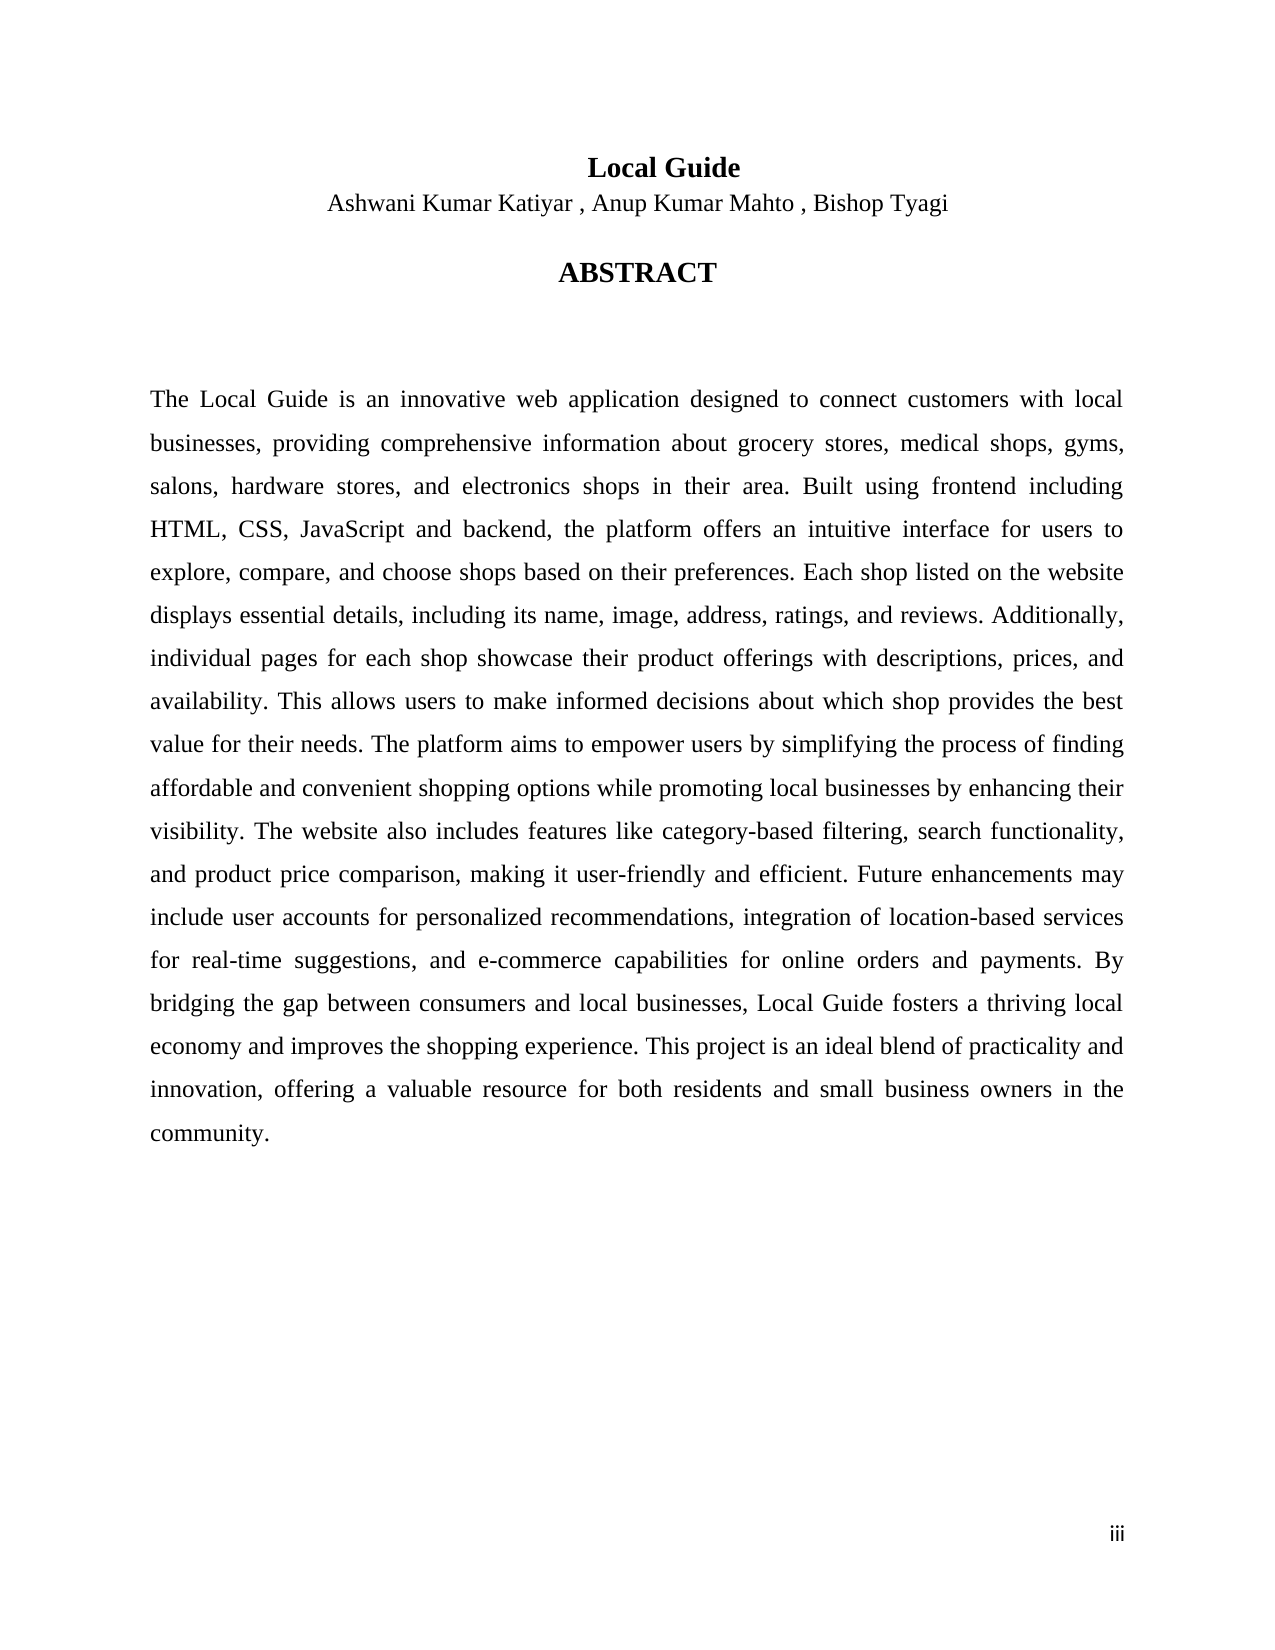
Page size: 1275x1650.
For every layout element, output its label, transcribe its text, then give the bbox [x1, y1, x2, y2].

text ABSTRACT [150, 255, 1125, 289]
text The Local Guide is an innovative web application designed to connect customers with local businesses, providing comprehensive information about grocery stores, medical shops, gyms, salons, hardware stores, and electronics shops in their area. Built using frontend including HTML, CSS, JavaScript and backend, the platform offers an intuitive interface for users to explore, compare, and choose shops based on their preferences. Each shop listed on the website displays essential details, including its name, image, address, ratings, and reviews. Additionally, individual pages for each shop showcase their product offerings with descriptions, prices, and availability. This allows users to make informed decisions about which shop provides the best value for their needs. The platform aims to empower users by simplifying the process of finding affordable and convenient shopping options while promoting local businesses by enhancing their visibility. The website also includes features like category-based filtering, search functionality, and product price comparison, making it user-friendly and efficient. Future enhancements may include user accounts for personalized recommendations, integration of location-based services for real-time suggestions, and e-commerce capabilities for online orders and payments. By bridging the gap between consumers and local businesses, Local Guide fosters a thriving local economy and improves the shopping experience. This project is an ideal blend of practicality and innovation, offering a valuable resource for both residents and small business owners in the community. [150, 384, 1125, 1146]
text Ashwani Kumar Katiyar , Anup Kumar Mahto , Bishop Tyagi [150, 188, 1125, 217]
text Local Guide [150, 150, 1125, 183]
